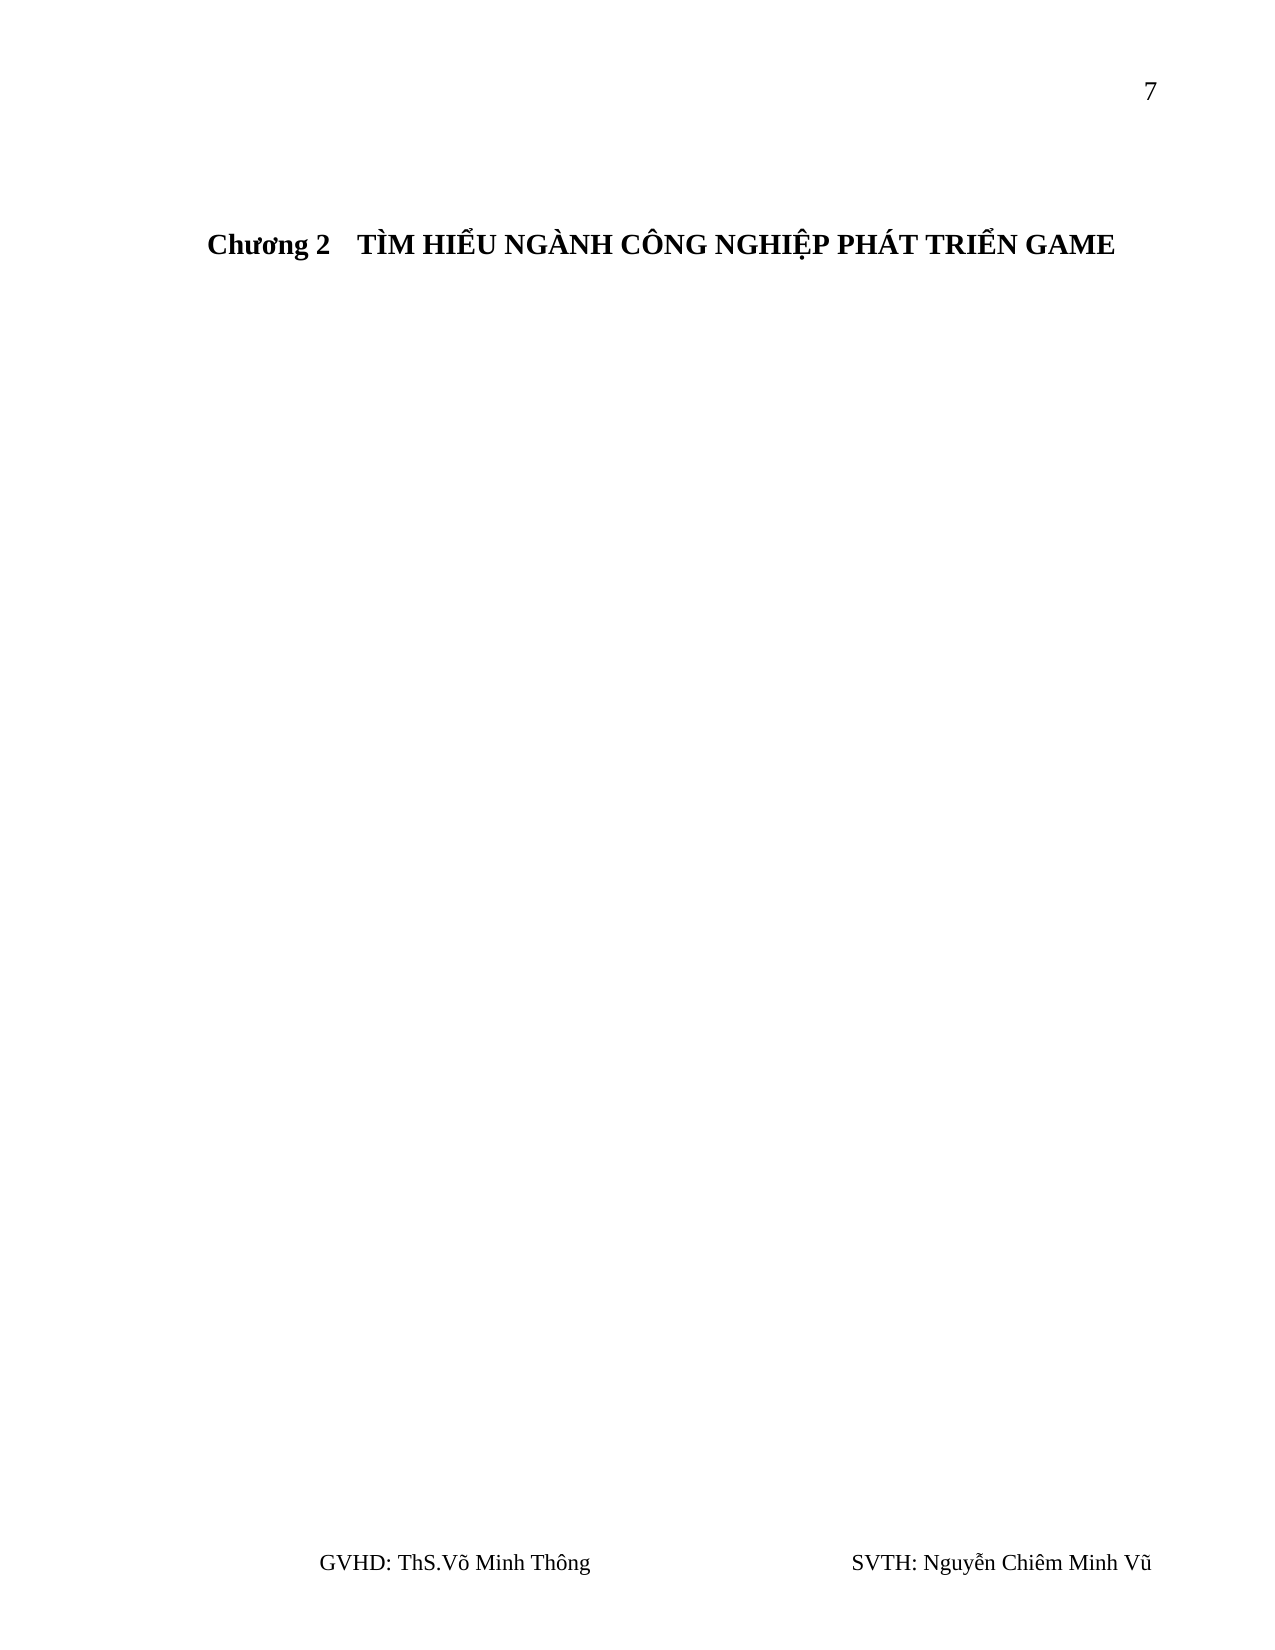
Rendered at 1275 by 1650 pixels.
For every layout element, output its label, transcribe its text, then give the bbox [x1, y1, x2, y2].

subtitle TÌM HIỂU NGÀNH CÔNG NGHIỆP PHÁT TRIỂN GAME [207, 227, 1157, 261]
